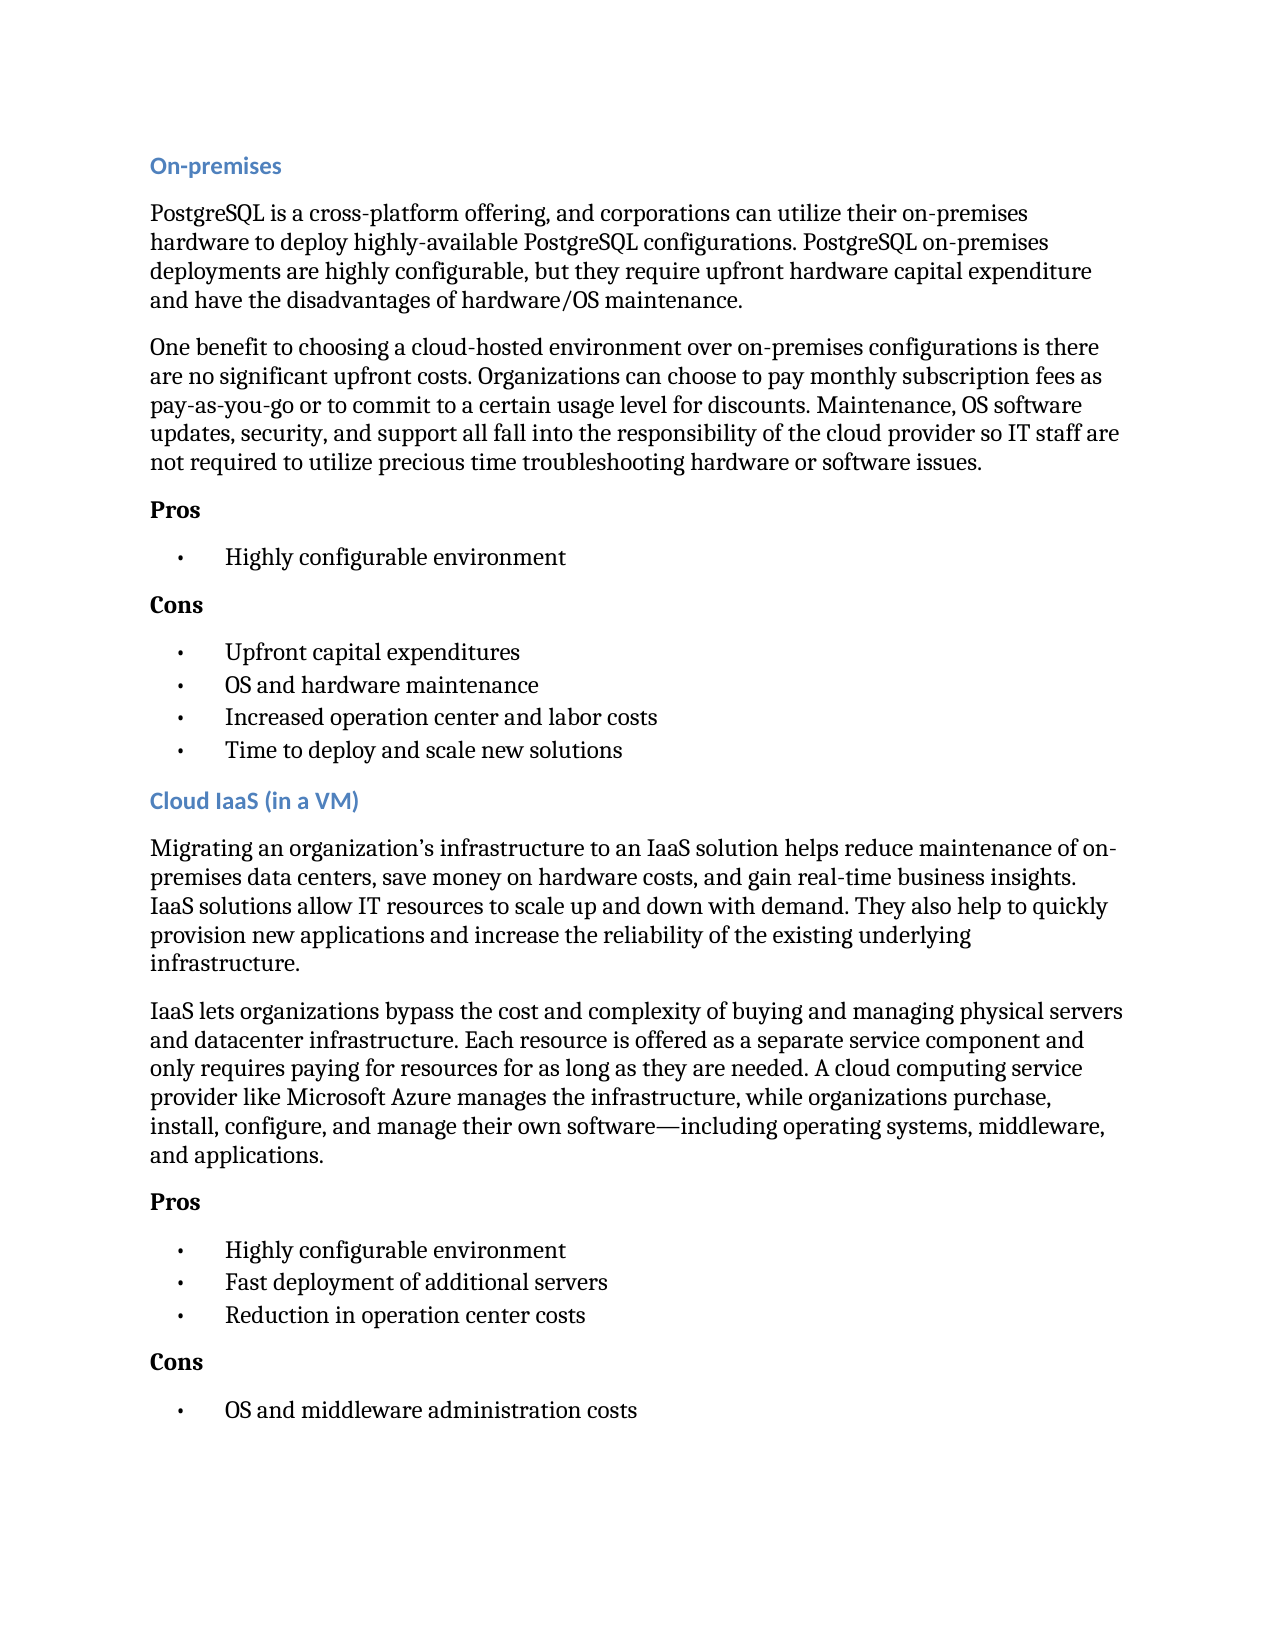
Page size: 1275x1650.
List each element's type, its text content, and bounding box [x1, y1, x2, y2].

list Highly configurable environment [175, 543, 1125, 572]
text Cons [150, 591, 1125, 619]
text Cons [150, 1348, 1125, 1377]
subtitle On-premises [150, 150, 1125, 181]
subtitle Cloud IaaS (in a VM) [150, 785, 1125, 816]
list OS and middleware administration costs [175, 1396, 1125, 1424]
list Reduction in operation center costs [175, 1301, 1125, 1329]
list Fast deployment of additional servers [175, 1268, 1125, 1297]
list Increased operation center and labor costs [175, 703, 1125, 732]
text PostgreSQL is a cross-platform offering, and corporations can utilize their on-premises hardware to deploy highly-available PostgreSQL configurations. PostgreSQL on-premises deployments are highly configurable, but they require upfront hardware capital expenditure and have the disadvantages of hardware/OS maintenance. [150, 199, 1125, 314]
list Upfront capital expenditures [175, 638, 1125, 667]
text Pros [150, 1188, 1125, 1217]
list Time to deploy and scale new solutions [175, 736, 1125, 764]
text Migrating an organization’s infrastructure to an IaaS solution helps reduce maintenance of on-premises data centers, save money on hardware costs, and gain real-time business insights. IaaS solutions allow IT resources to scale up and down with demand. They also help to quickly provision new applications and increase the reliability of the existing underlying infrastructure. [150, 834, 1125, 978]
list Highly configurable environment [175, 1236, 1125, 1264]
list OS and hardware maintenance [175, 671, 1125, 699]
text One benefit to choosing a cloud-hosted environment over on-premises configurations is there are no significant upfront costs. Organizations can choose to pay monthly subscription fees as pay-as-you-go or to commit to a certain usage level for discounts. Maintenance, OS software updates, security, and support all fall into the responsibility of the cloud provider so IT staff are not required to utilize precious time troubleshooting hardware or software issues. [150, 333, 1125, 477]
text Pros [150, 496, 1125, 524]
text IaaS lets organizations bypass the cost and complexity of buying and managing physical servers and datacenter infrastructure. Each resource is offered as a separate service component and only requires paying for resources for as long as they are needed. A cloud computing service provider like Microsoft Azure manages the infrastructure, while organizations purchase, install, configure, and manage their own software—including operating systems, middleware, and applications. [150, 997, 1125, 1169]
